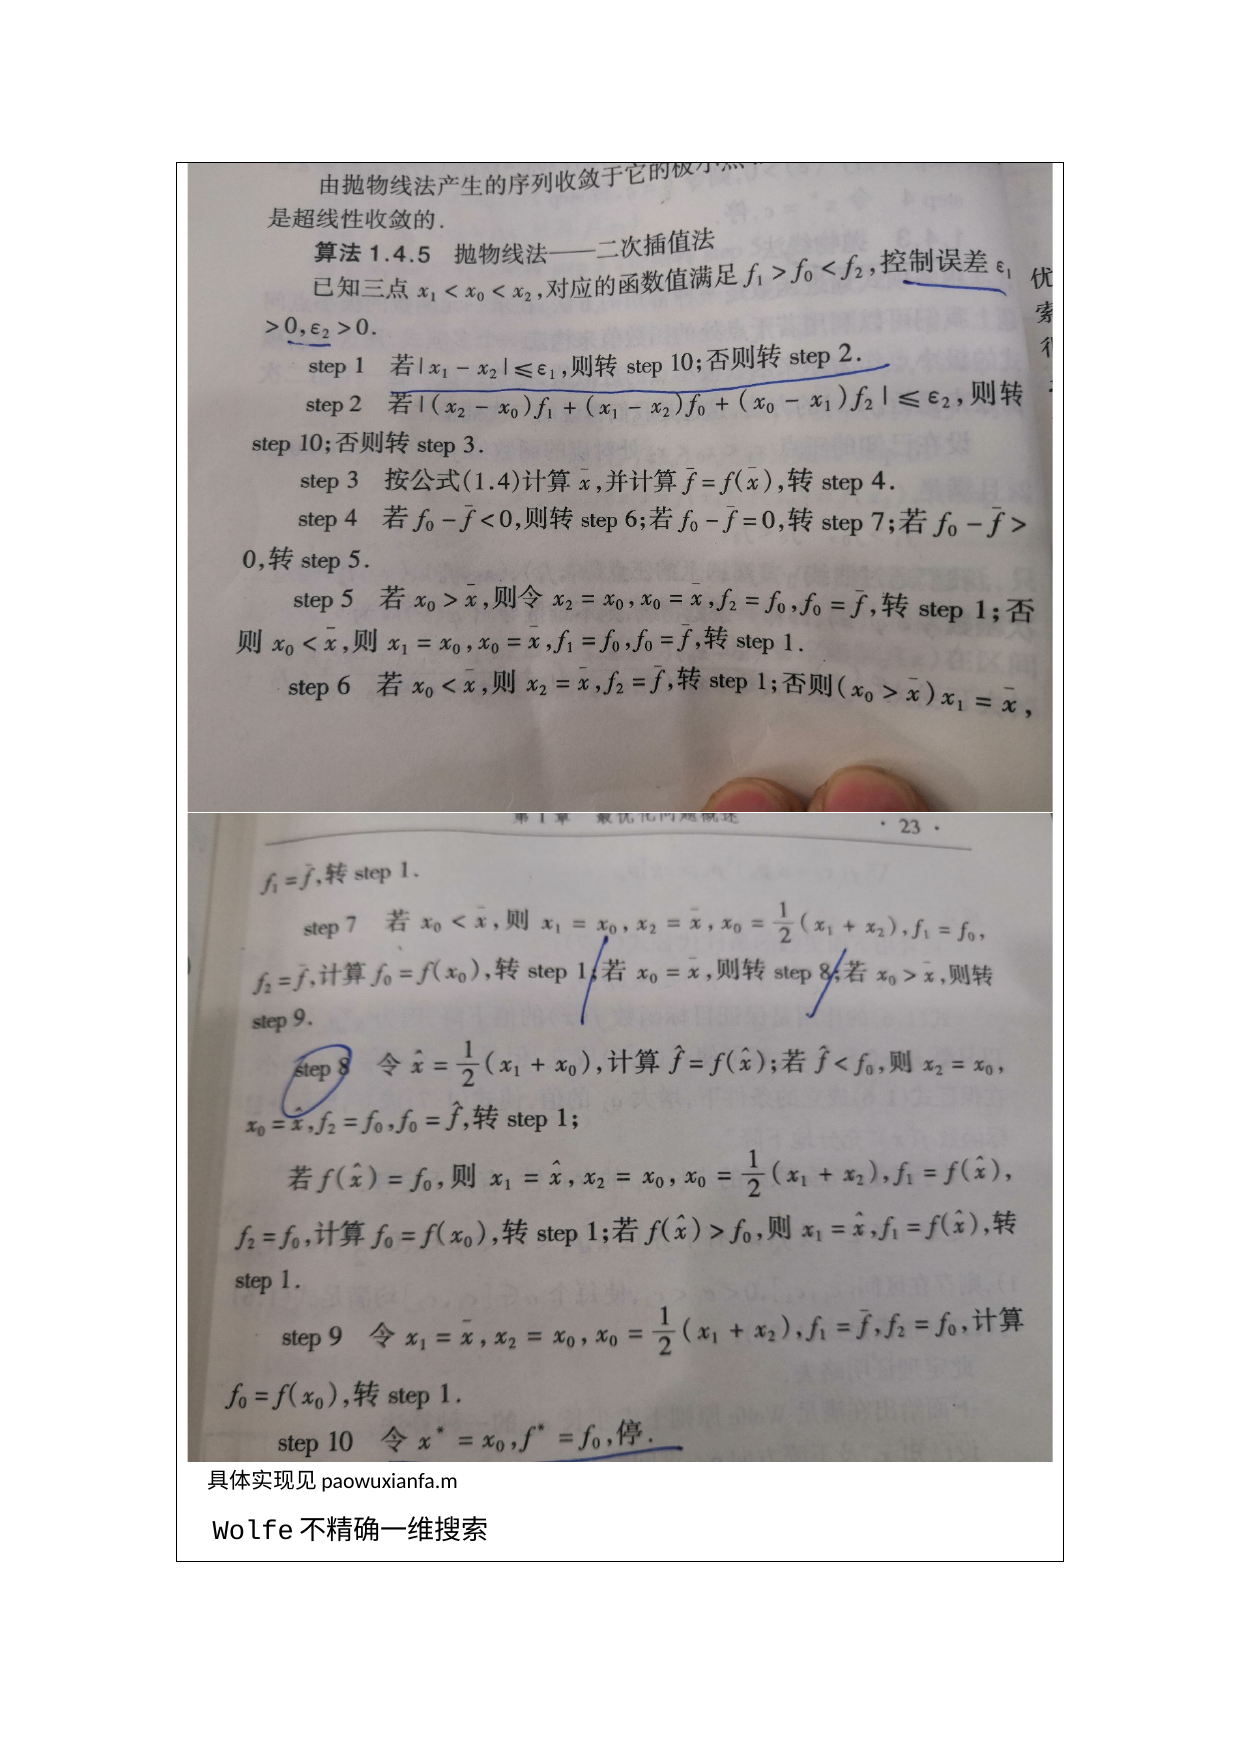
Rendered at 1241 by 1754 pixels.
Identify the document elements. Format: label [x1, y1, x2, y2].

picture [187, 813, 1053, 1462]
picture [187, 163, 1053, 812]
table_cell [177, 163, 1063, 1561]
